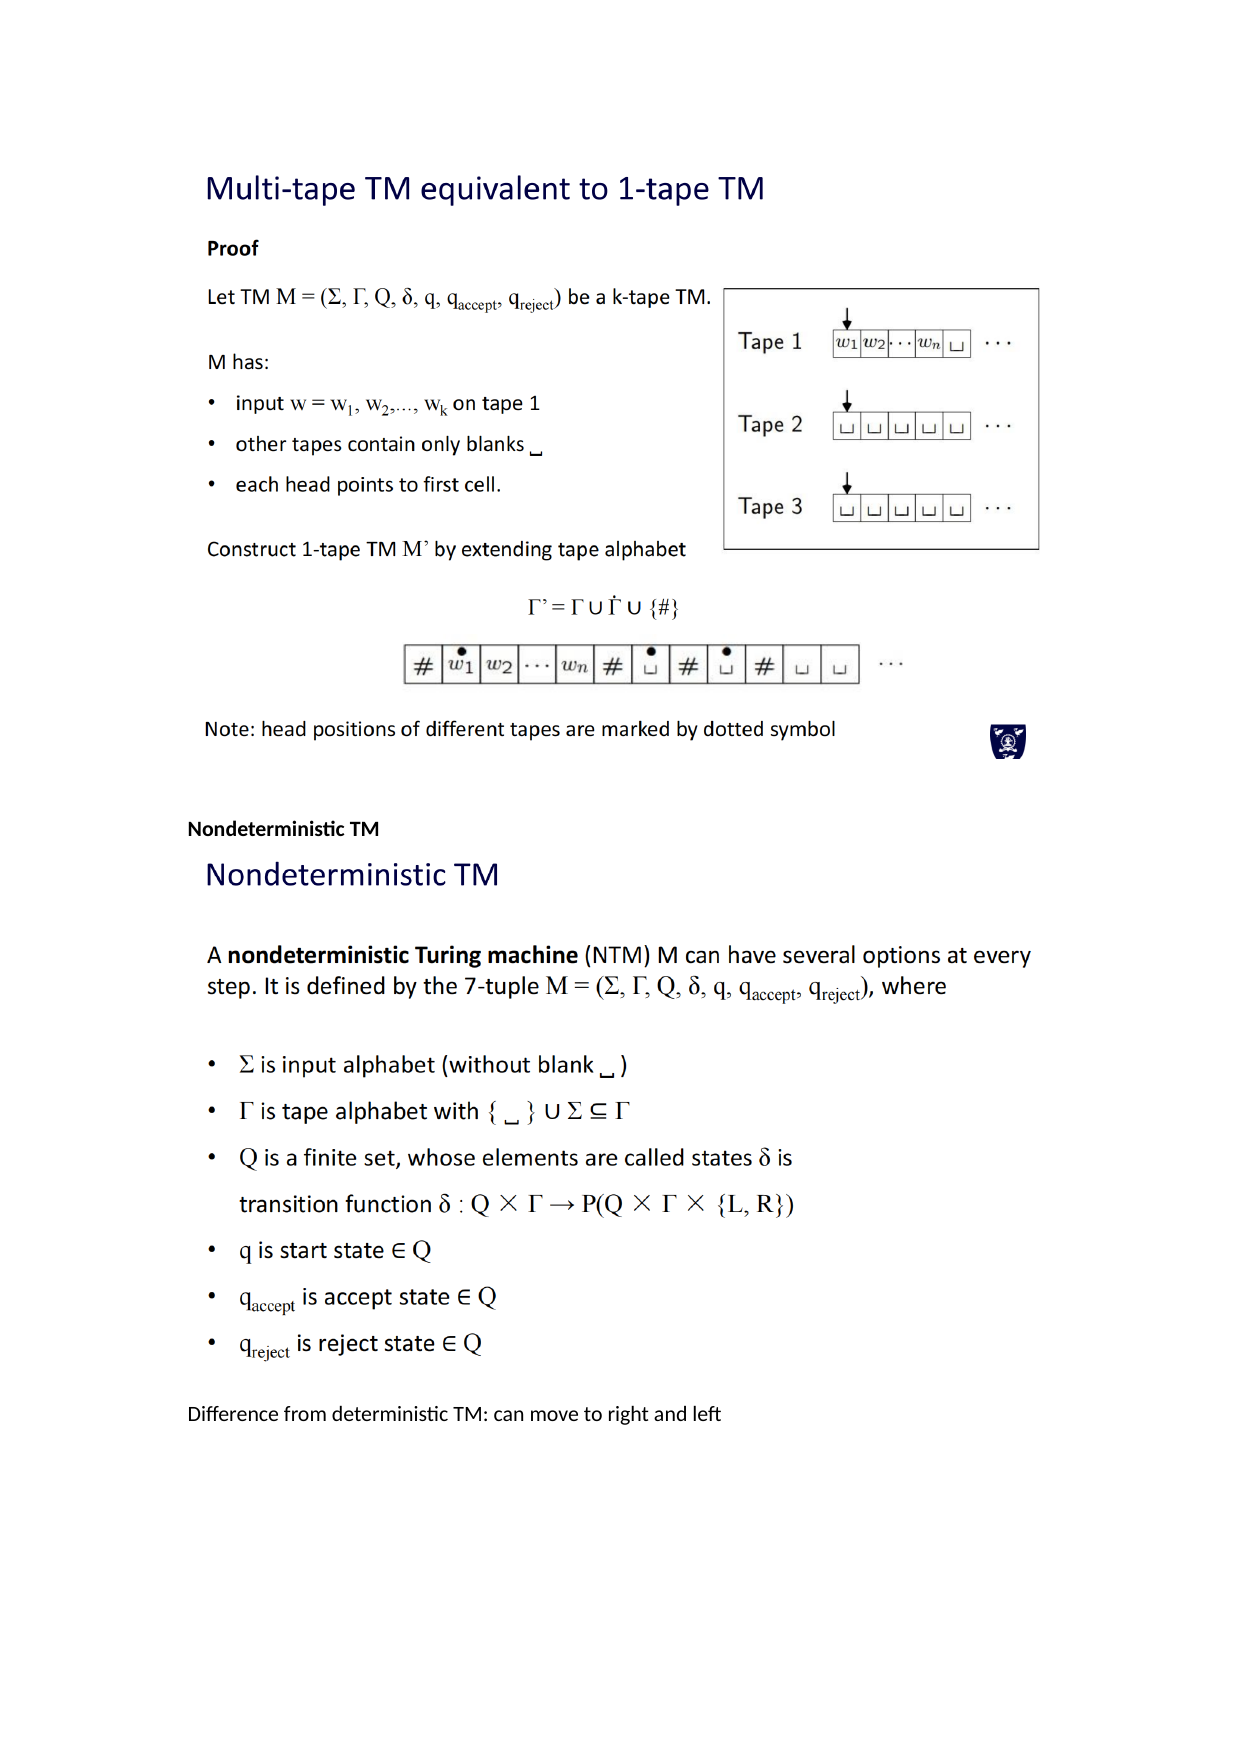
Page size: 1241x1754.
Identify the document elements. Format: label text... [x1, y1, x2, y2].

picture [187, 844, 1052, 1380]
picture [187, 162, 1052, 759]
text Nondeterministic TM [187, 812, 1053, 844]
text Difference from deterministic TM: can move to right and left [187, 1397, 1053, 1429]
